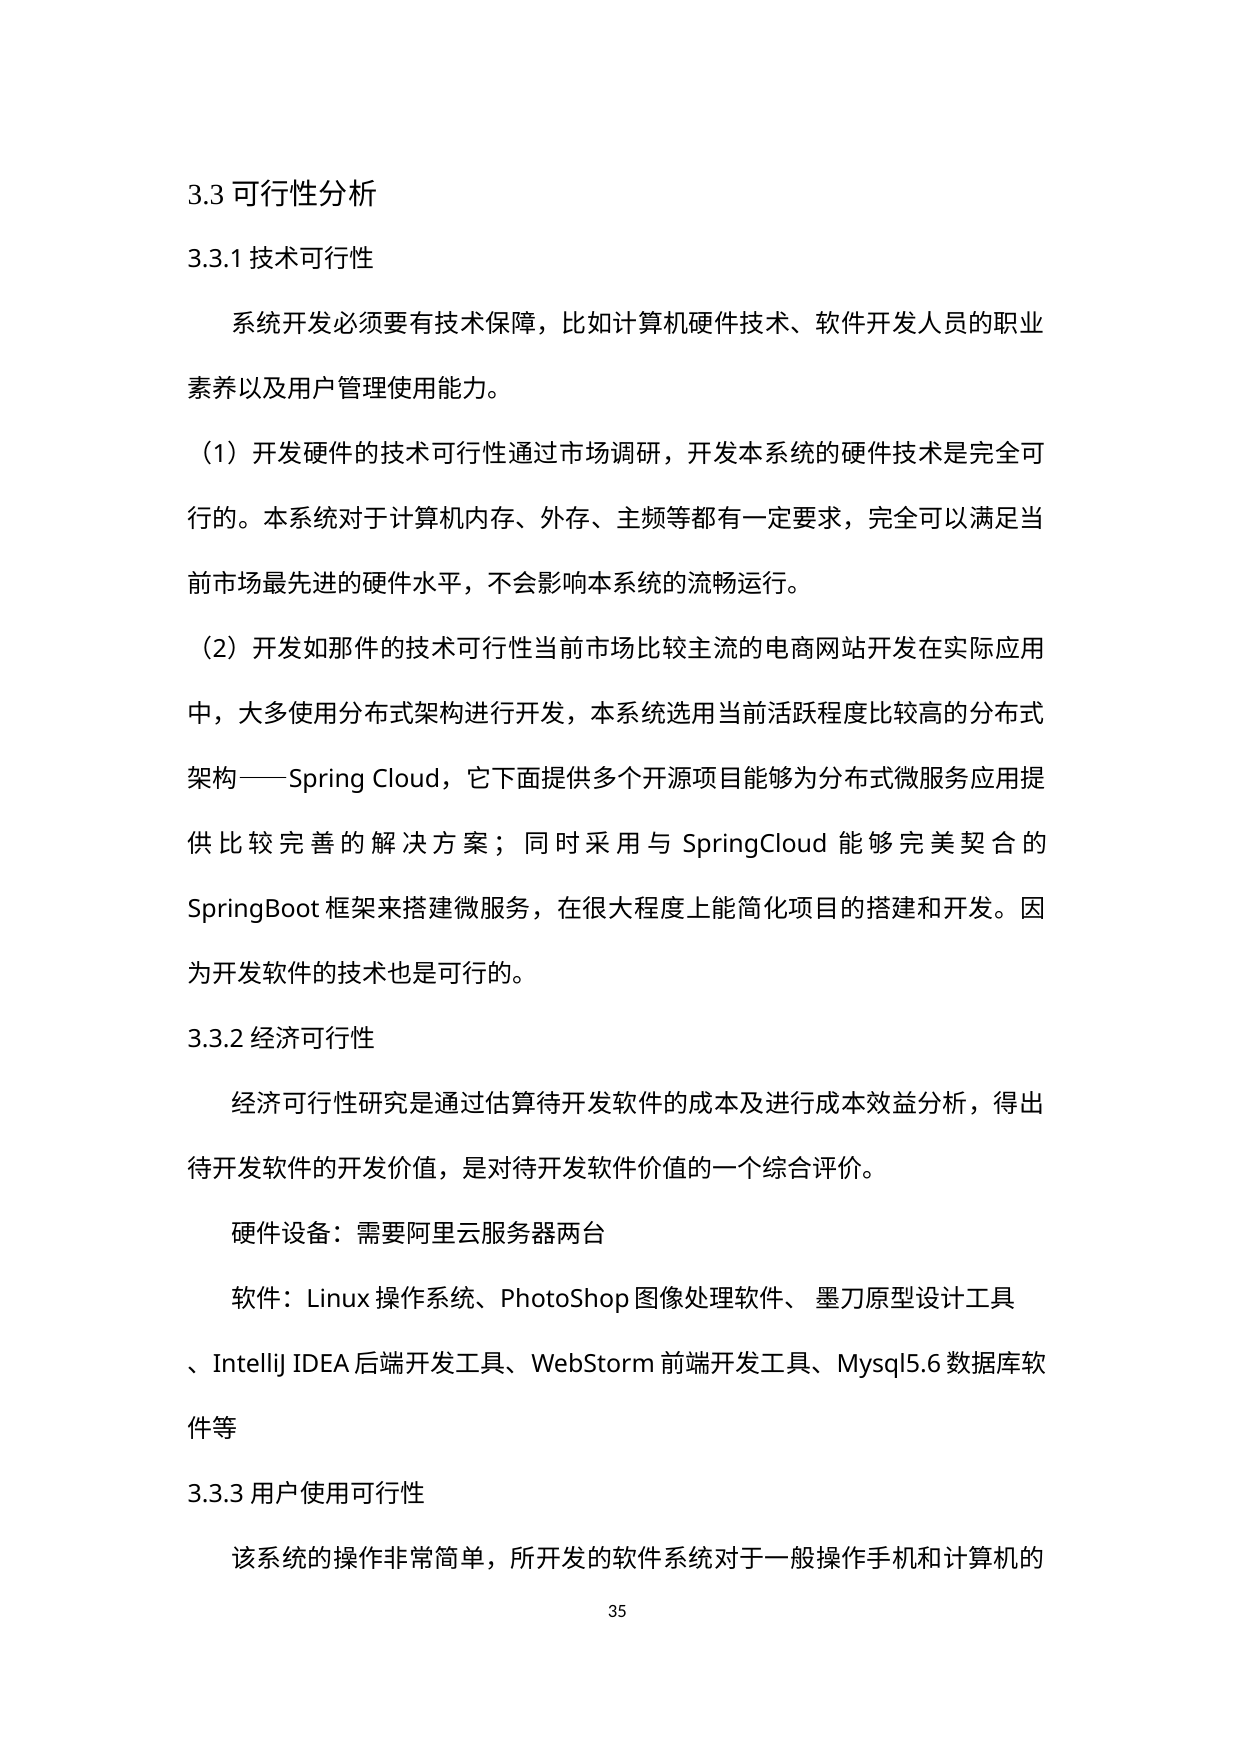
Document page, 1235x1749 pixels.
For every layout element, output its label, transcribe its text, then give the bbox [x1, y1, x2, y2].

text 经济可行性研究是通过估算待开发软件的成本及进行成本效益分析，得出待开发软件的开发价值，是对待开发软件价值的一个综合评价。 [187, 1069, 1047, 1199]
text 3.3.1技术可行性 [187, 224, 1047, 289]
text 3.3 可行性分析 [187, 159, 1047, 224]
text 3.3.2 经济可行性 [187, 1004, 1047, 1069]
text 、IntelliJ IDEA后端开发工具、WebStorm前端开发工具、Mysql5.6数据库软件等 [187, 1329, 1047, 1459]
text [187, 1524, 1047, 1589]
text 系统开发必须要有技术保障，比如计算机硬件技术、软件开发人员的职业素养以及用户管理使用能力。 [187, 289, 1047, 419]
text 软件：Linux操作系统、PhotoShop图像处理软件、 墨刀原型设计工具 [187, 1264, 1047, 1329]
text 硬件设备：需要阿里云服务器两台 [187, 1199, 1047, 1264]
list 开发硬件的技术可行性通过市场调研，开发本系统的硬件技术是完全可行的。本系统对于计算机内存、外存、主频等都有一定要求，完全可以满足当前市场最先进的硬件水平，不会影响本系统的流畅运行。 [187, 419, 1047, 614]
text 3.3.3 用户使用可行性 [187, 1459, 1047, 1524]
list 开发如那件的技术可行性当前市场比较主流的电商网站开发在实际应用中，大多使用分布式架构进行开发，本系统选用当前活跃程度比较高的分布式架构——Spring Cloud，它下面提供多个开源项目能够为分布式微服务应用提供比较完善的解决方案；同时采用与SpringCloud能够完美契合的SpringBoot框架来搭建微服务，在很大程度上能简化项目的搭建和开发。因为开发软件的技术也是可行的。 [187, 614, 1047, 1004]
